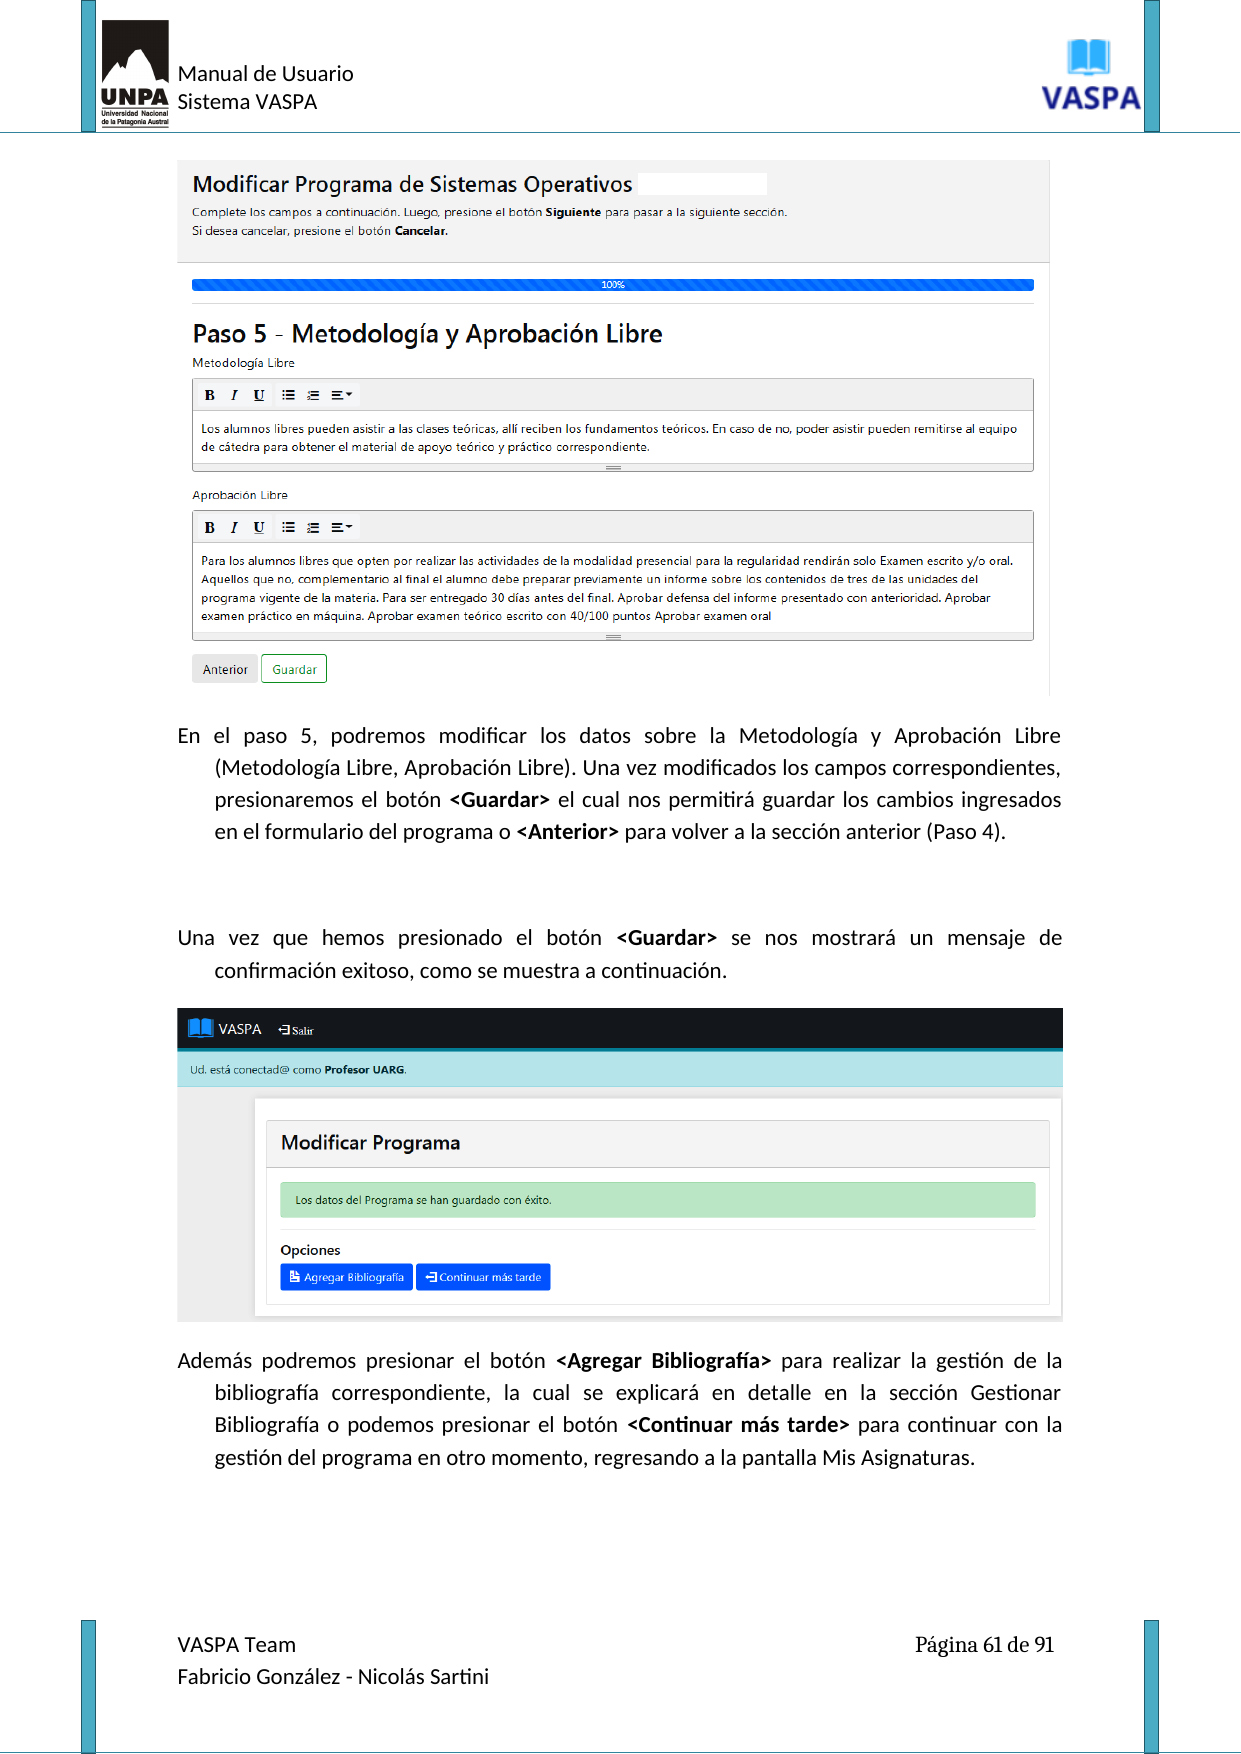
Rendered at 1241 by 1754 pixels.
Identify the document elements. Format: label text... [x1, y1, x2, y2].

text Una vez que hemos presionado el botón <Guardar> se nos mostrará un mensaje de confirmación exitoso, como se muestra a continuación. [177, 923, 1063, 984]
text Además podremos presionar el botón <Agregar Bibliografía> para realizar la gestión de la bibliografía correspondiente, la cual se explicará en detalle en la sección Gestionar Bibliografía o podemos presionar el botón <Continuar más tarde> para continuar con la gestión del programa en otro momento, regresando a la pantalla Mis Asignaturas. [177, 1346, 1063, 1471]
text En el paso 5, podremos modificar los datos sobre la Metodología y Aprobación Libre (Metodología Libre, Aprobación Libre). Una vez modificados los campos correspondientes, presionaremos el botón <Guardar> el cual nos permitirá guardar los cambios ingresados en el formulario del programa o <Anterior> para volver a la sección anterior (Paso 4). [177, 721, 1063, 846]
picture [100, 18, 170, 129]
picture [1036, 19, 1146, 129]
picture [177, 1008, 1063, 1322]
picture [177, 160, 1063, 696]
